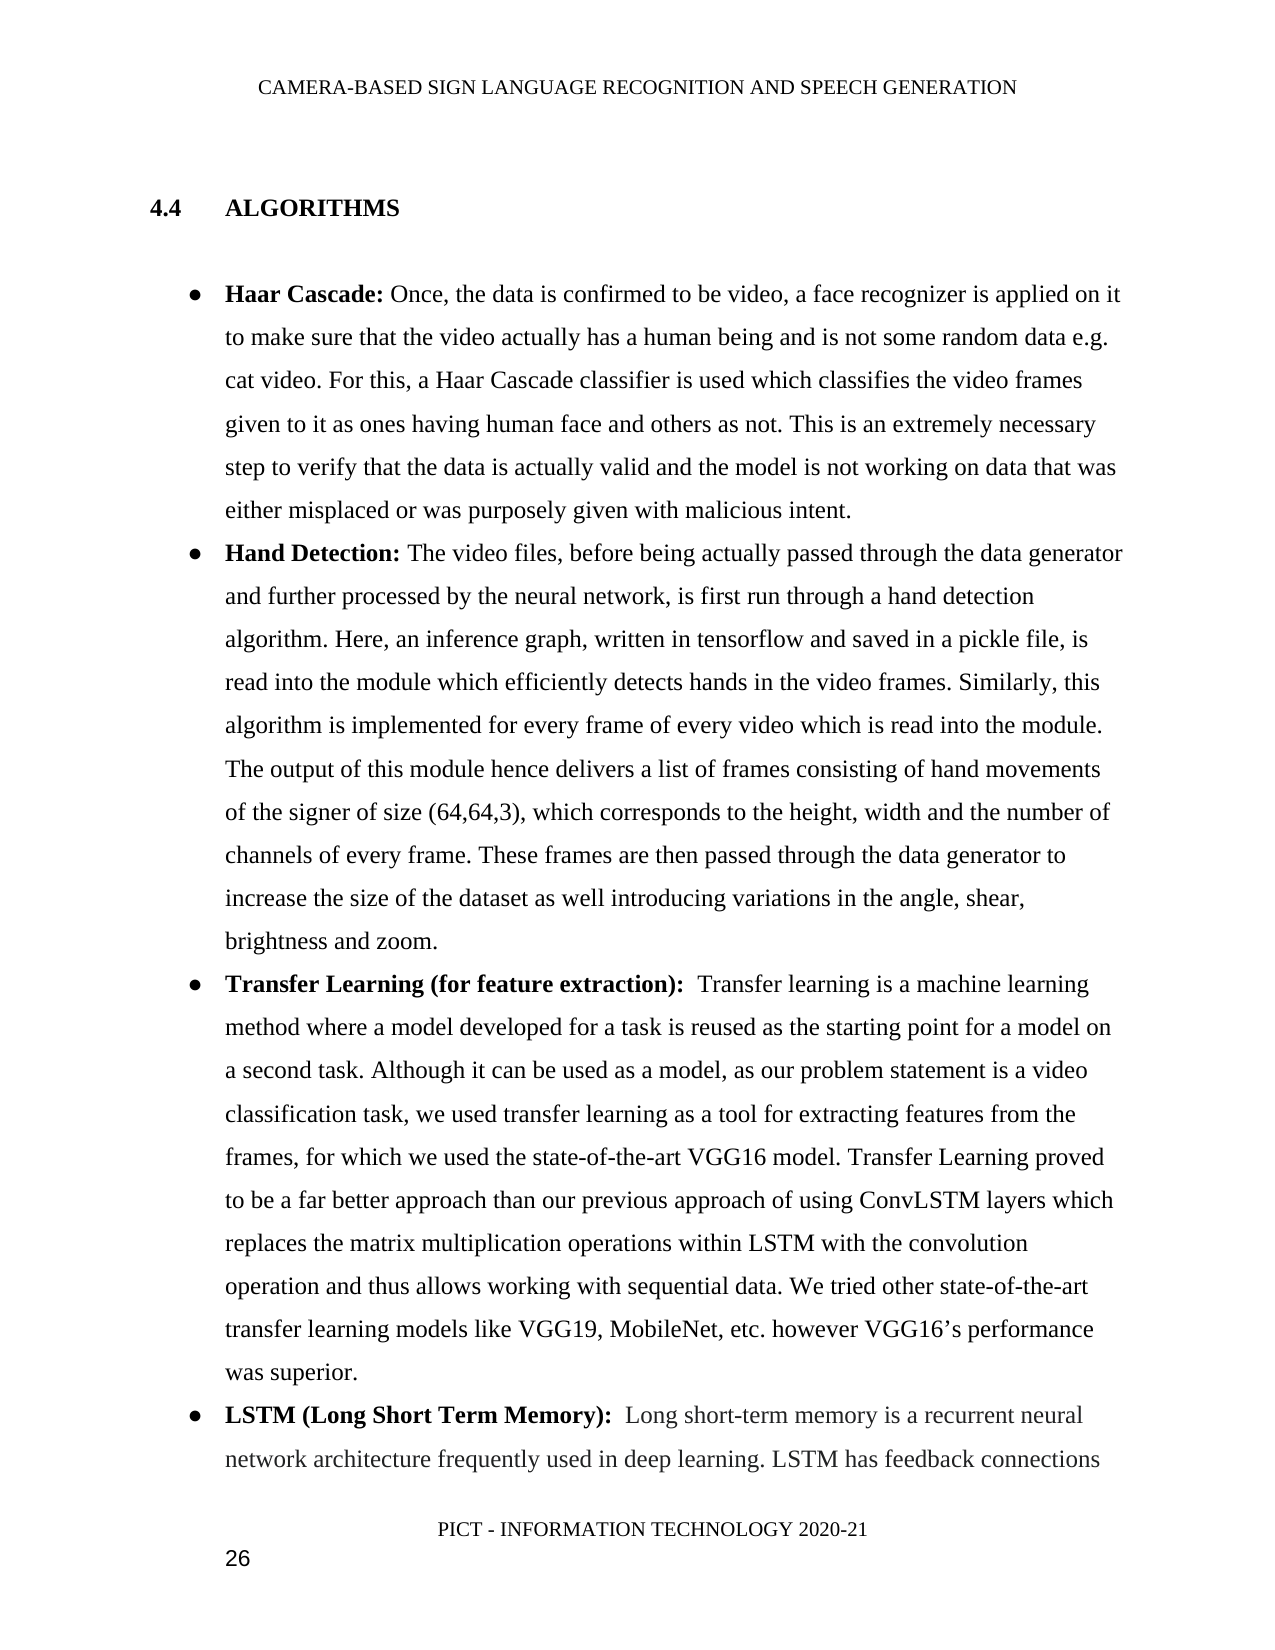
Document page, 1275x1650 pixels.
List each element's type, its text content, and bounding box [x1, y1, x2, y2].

subtitle 4.4 ALGORITHMS [150, 193, 1125, 222]
list Transfer Learning (for feature extraction): Transfer learning is a machine learning method where a model developed for a task is reused as the starting point for a model on a second task. Although it can be used as a model, as our problem statement is a video classification task, we used transfer learning as a tool for extracting features from the frames, for which we used the state-of-the-art VGG16 model. Transfer Learning proved to be a far better approach than our previous approach of using ConvLSTM layers which replaces the matrix multiplication operations within LSTM with the convolution operation and thus allows working with sequential data. We tried other state-of-the-art transfer learning models like VGG19, MobileNet, etc. however VGG16’s performance was superior. [187, 969, 1125, 1386]
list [187, 1401, 1125, 1472]
list Hand Detection: The video files, before being actually passed through the data generator and further processed by the neural network, is first run through a hand detection algorithm. Here, an inference graph, written in tensorflow and saved in a pickle file, is read into the module which efficiently detects hands in the video frames. Similarly, this algorithm is implemented for every frame of every video which is read into the module. The output of this module hence delivers a list of frames consisting of hand movements of the signer of size (64,64,3), which corresponds to the height, width and the number of channels of every frame. These frames are then passed through the data generator to increase the size of the dataset as well introducing variations in the angle, shear, brightness and zoom. [187, 538, 1125, 955]
list Haar Cascade: Once, the data is confirmed to be video, a face recognizer is applied on it to make sure that the video actually has a human being and is not some random data e.g. cat video. For this, a Haar Cascade classifier is used which classifies the video frames given to it as ones having human face and others as not. This is an extremely necessary step to verify that the data is actually valid and the model is not working on data that was either misplaced or was purposely given with malicious intent. [187, 279, 1125, 524]
